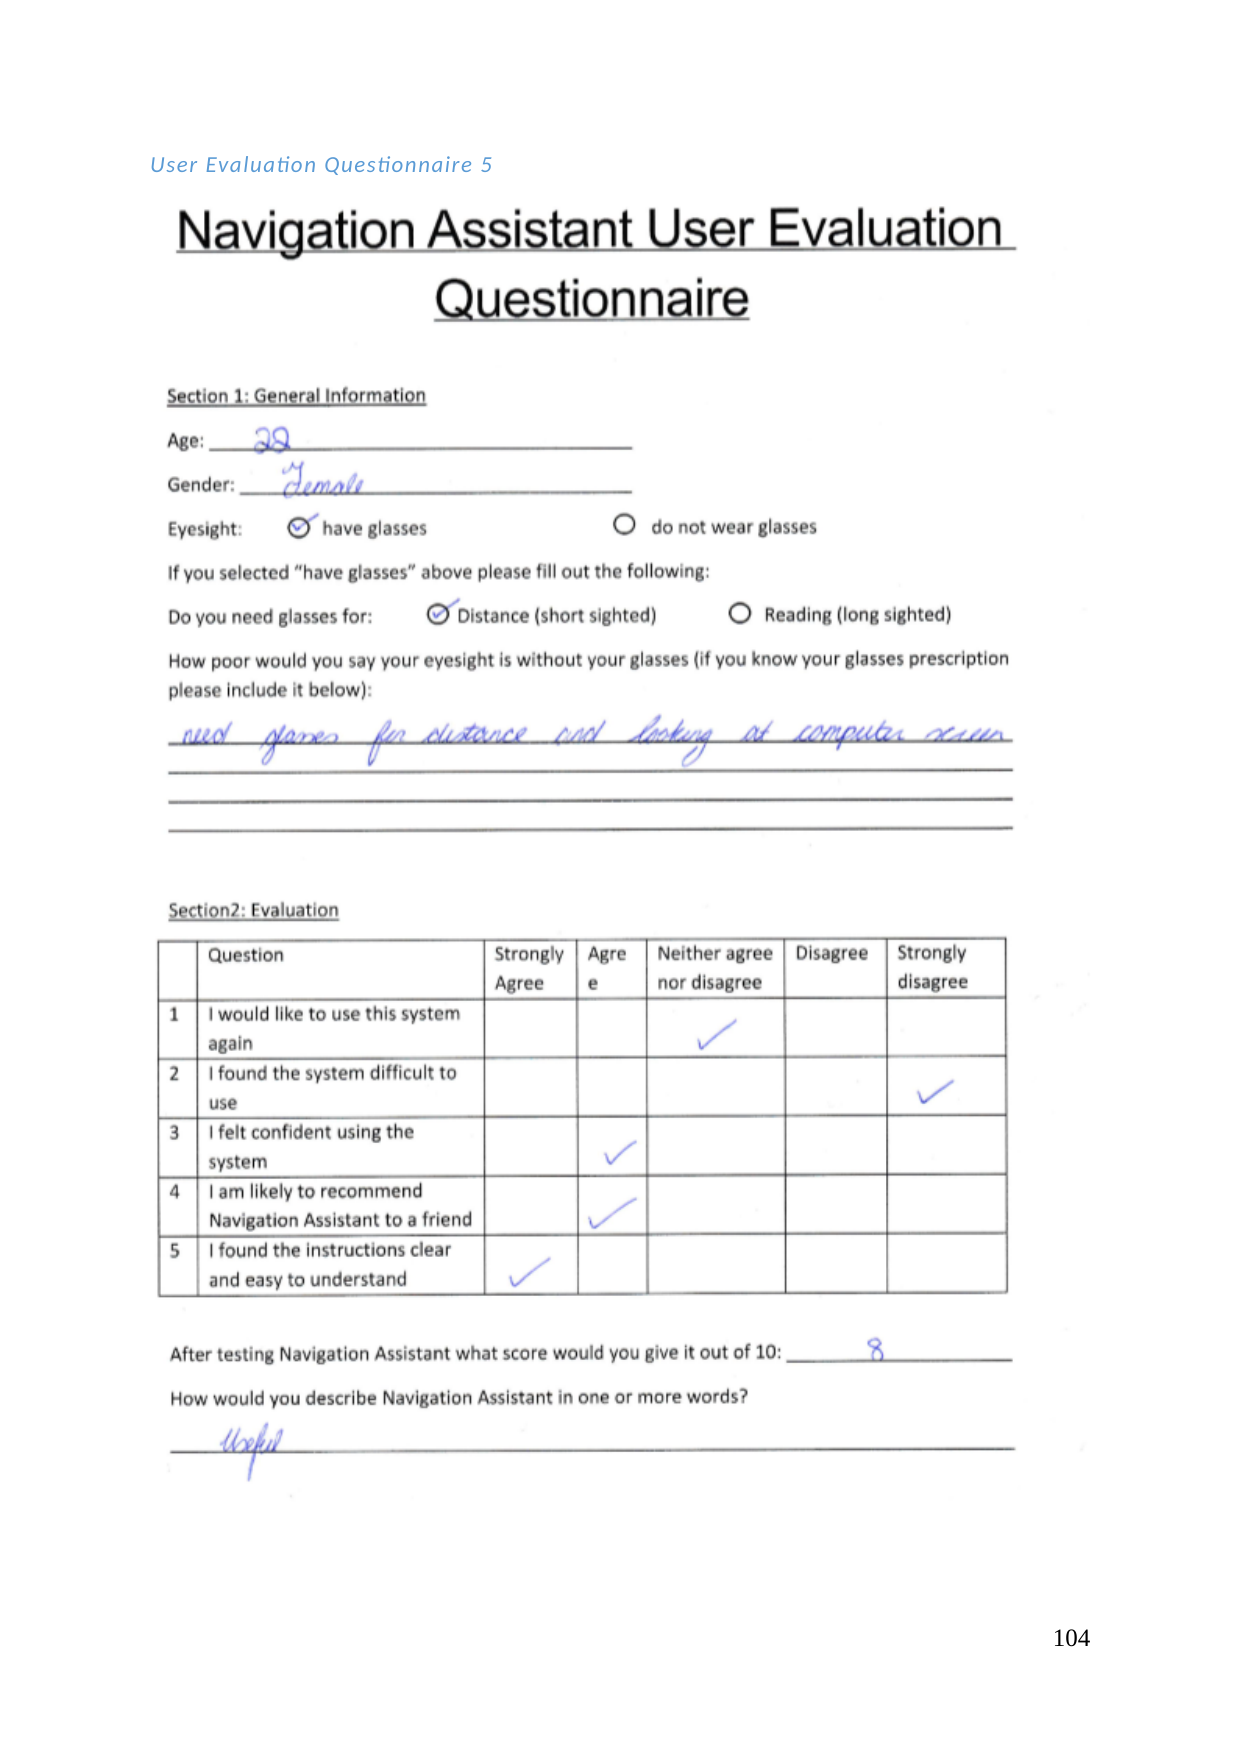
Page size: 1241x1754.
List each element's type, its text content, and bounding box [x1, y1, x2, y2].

picture [150, 192, 1091, 1502]
subtitle User Evaluation Questionnaire 5 [150, 150, 1090, 178]
